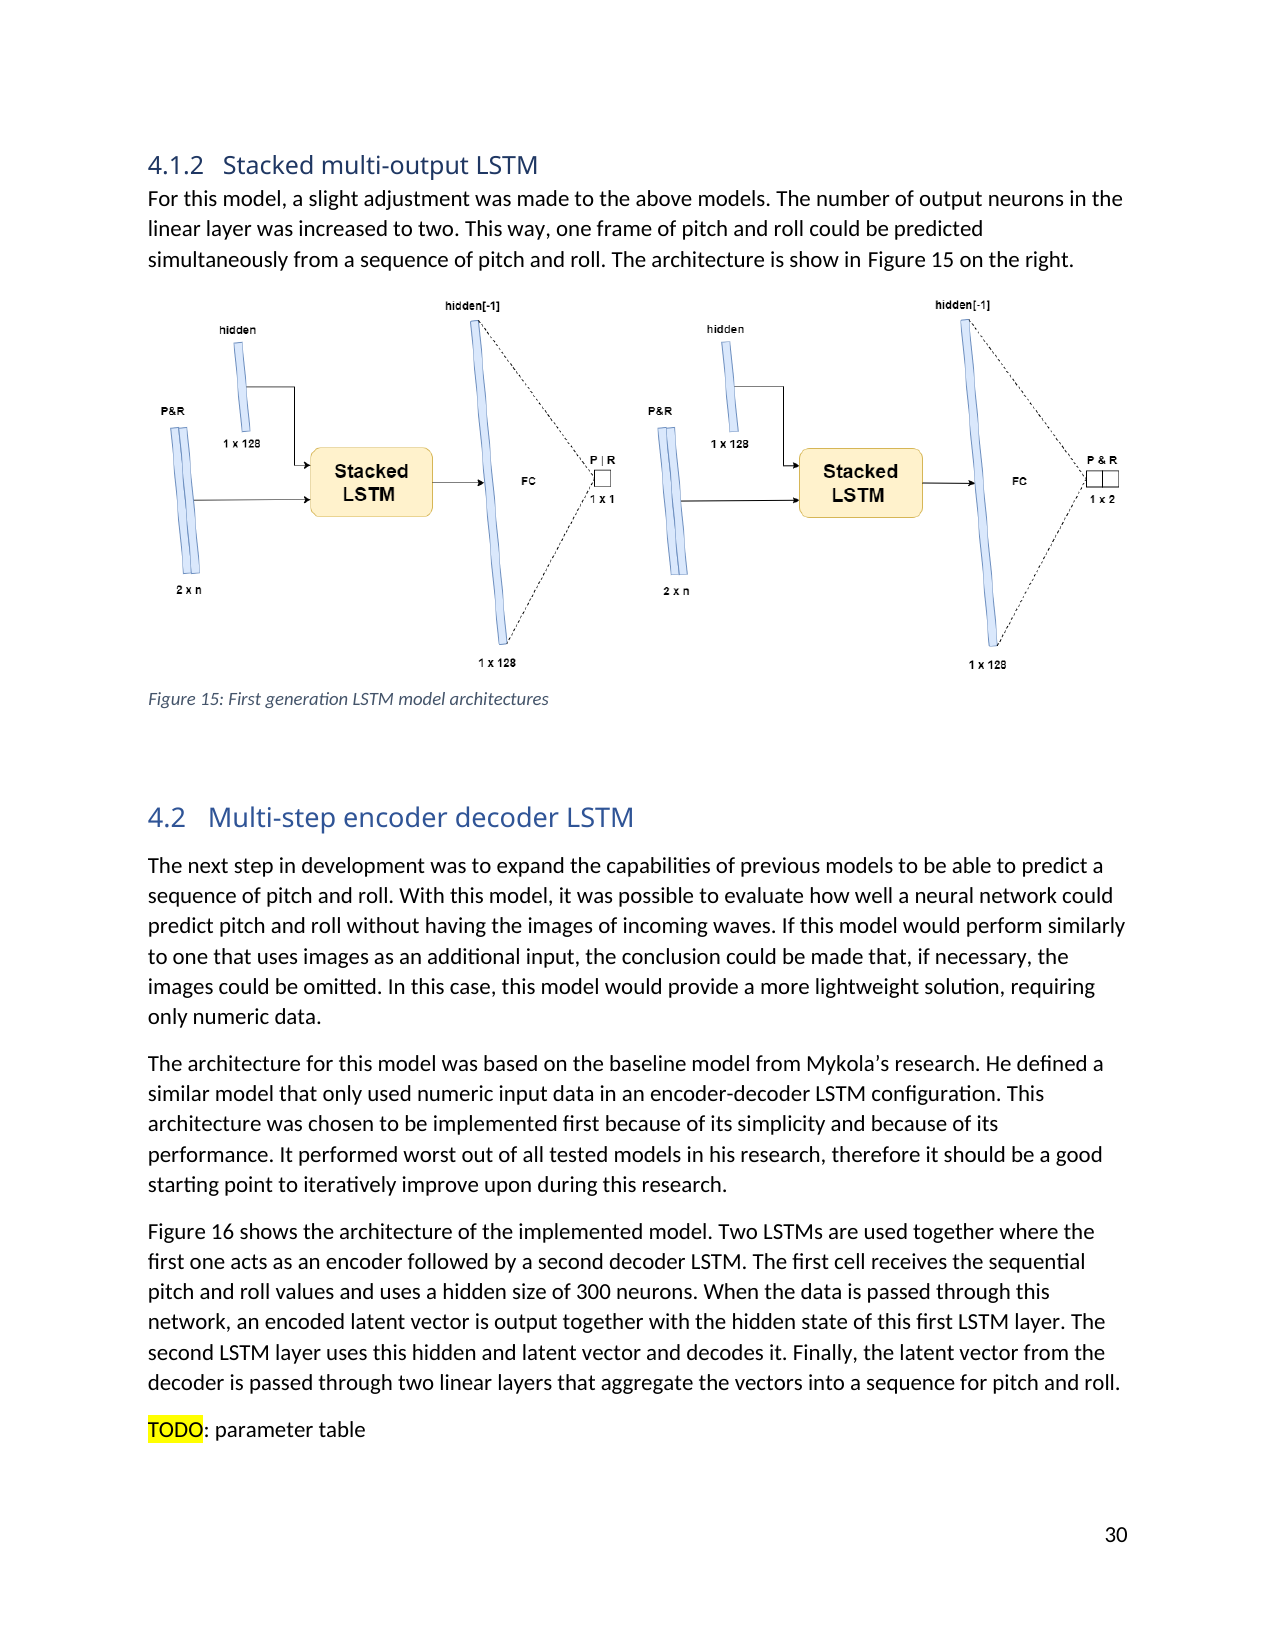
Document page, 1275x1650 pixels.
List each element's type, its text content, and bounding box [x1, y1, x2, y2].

subtitle Multi-step encoder decoder LSTM [148, 799, 1127, 836]
picture [635, 292, 1128, 678]
text TODO: parameter table [203, 1415, 1127, 1443]
text The next step in development was to expand the capabilities of previous models to be able to predict a sequence of pitch and roll. With this model, it was possible to evaluate how well a neural network could predict pitch and roll without having the images of incoming waves. If this model would perform similarly to one that uses images as an additional input, the conclusion could be made that, if necessary, the images could be omitted. In this case, this model would provide a more lightweight solution, requiring only numeric data. [148, 851, 1127, 1030]
subtitle Stacked multi-output LSTM [148, 148, 1127, 182]
picture [148, 293, 628, 676]
text Figure 16 shows the architecture of the implemented model. Two LSTMs are used together where the first one acts as an encoder followed by a second decoder LSTM. The first cell receives the sequential pitch and roll values and uses a hidden size of 300 neurons. When the data is passed through this network, an encoded latent vector is output together with the hidden state of this first LSTM layer. The second LSTM layer uses this hidden and latent vector and decodes it. Finally, the latent vector from the decoder is passed through two linear layers that aggregate the vectors into a sequence for pitch and roll. [148, 1217, 1127, 1396]
text The architecture for this model was based on the baseline model from Mykola’s research. He defined a similar model that only used numeric input data in an encoder-decoder LSTM configuration. This architecture was chosen to be implemented first because of its simplicity and because of its performance. It performed worst out of all tested models in his research, therefore it should be a good starting point to iteratively improve upon during this research. [148, 1049, 1127, 1198]
text For this model, a slight adjustment was made to the above models. The number of output neurons in the linear layer was increased to two. This way, one frame of pitch and roll could be predicted simultaneously from a sequence of pitch and roll. The architecture is show in Figure 15 on the right. [148, 184, 1127, 273]
